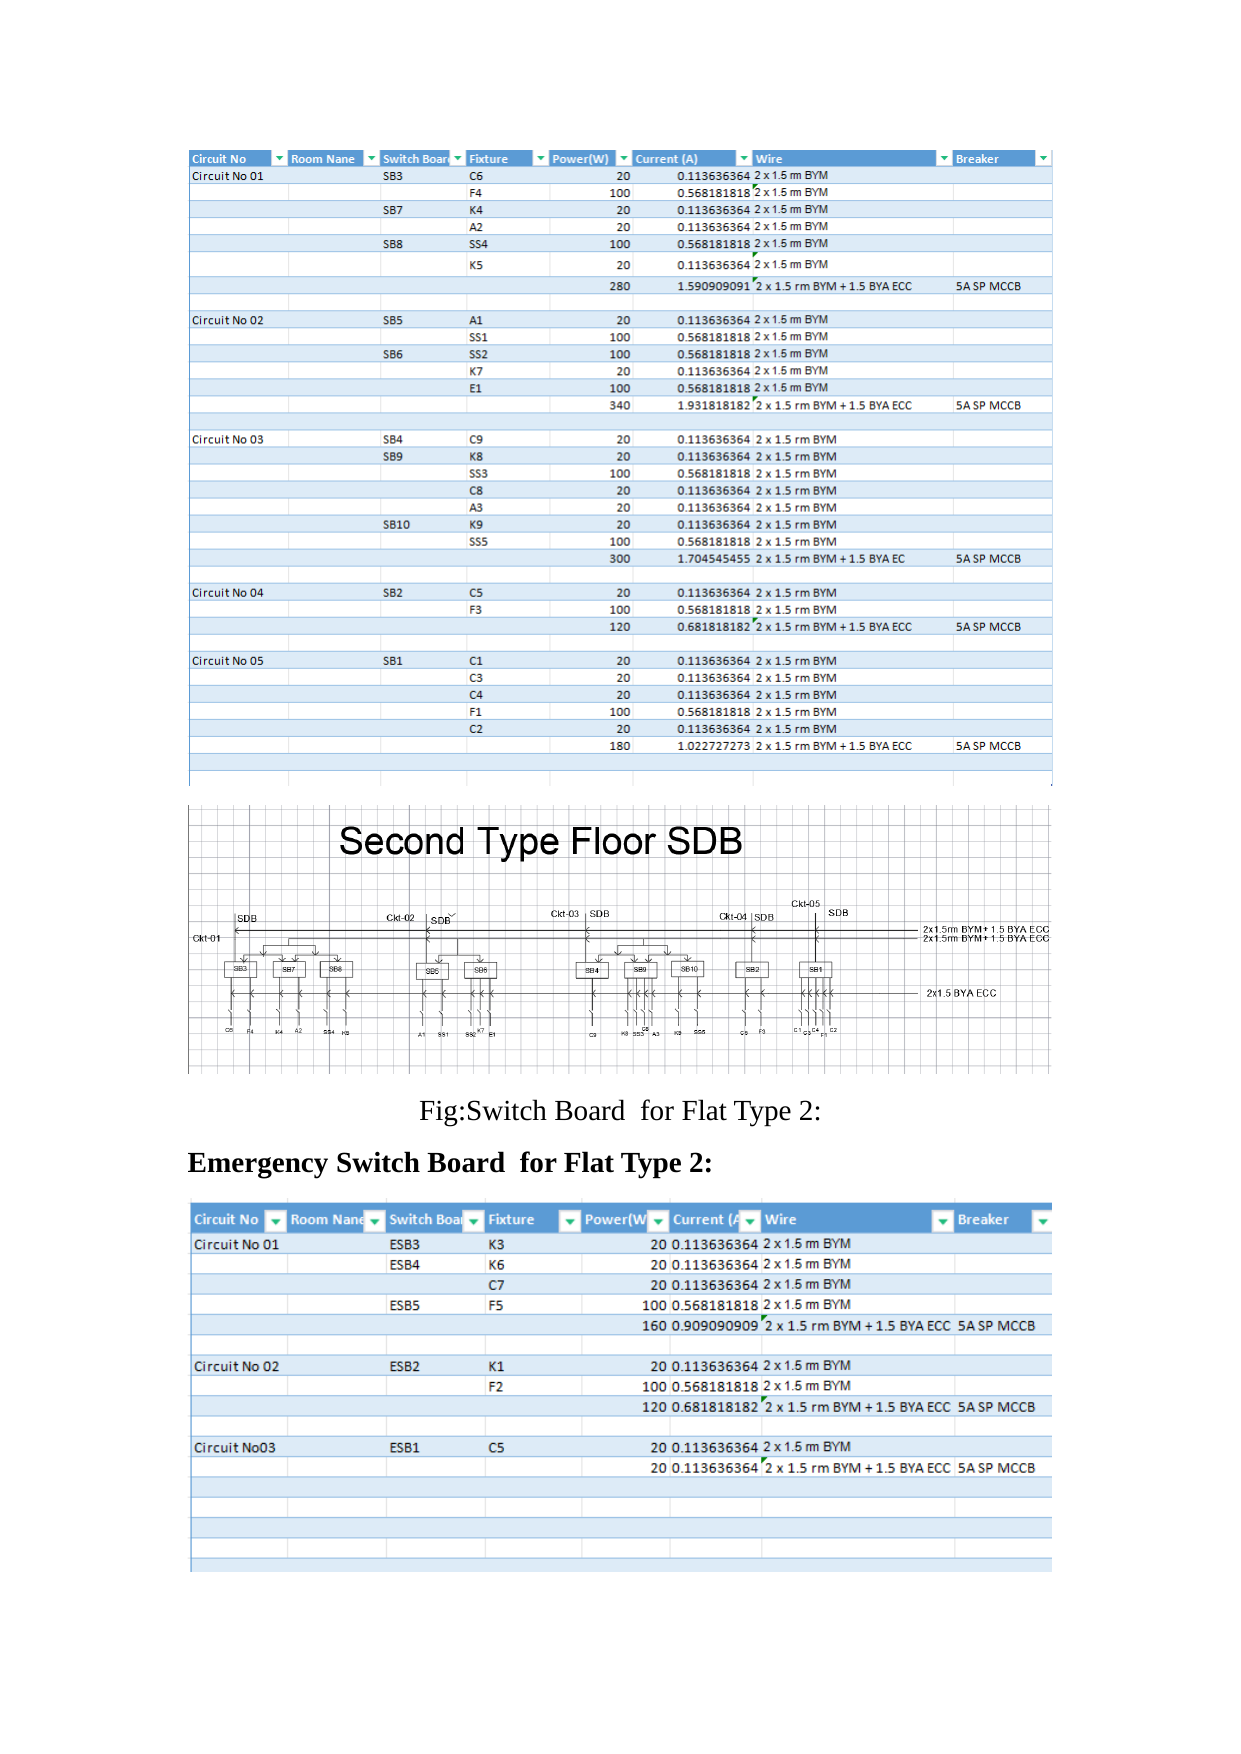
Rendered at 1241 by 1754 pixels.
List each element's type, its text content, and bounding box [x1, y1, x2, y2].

picture [187, 805, 1052, 1074]
text Fig:Switch Board for Flat Type 2: [187, 1093, 1053, 1126]
text Emergency Switch Board for Flat Type 2: [187, 1146, 1053, 1179]
picture [187, 150, 1053, 786]
picture [187, 1198, 1052, 1572]
